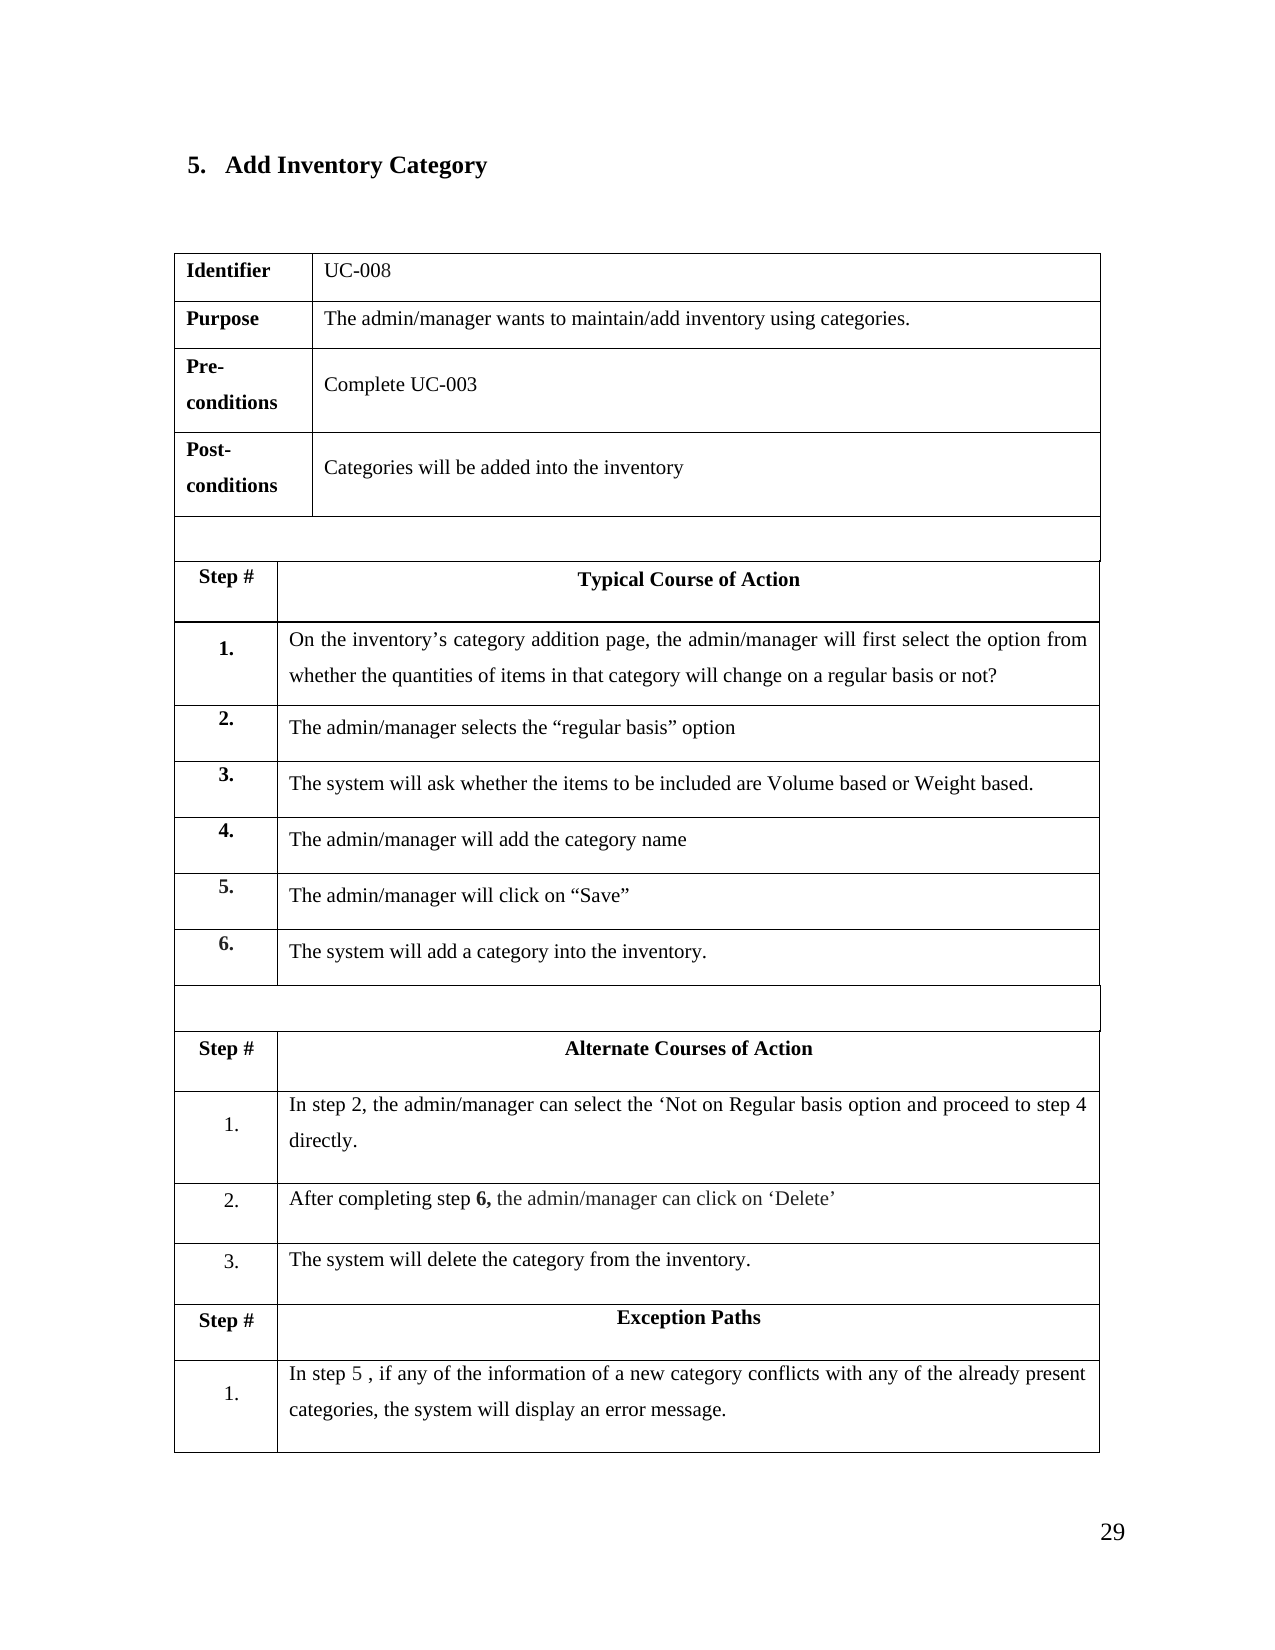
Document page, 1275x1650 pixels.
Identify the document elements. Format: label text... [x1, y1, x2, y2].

table_cell In step 2, the admin/manager can select the ‘Not on Regular basis option and proceed to step 4 directly. [278, 1092, 1099, 1183]
table_cell Step # [175, 1305, 277, 1359]
table_cell 4. [175, 818, 277, 873]
table_cell In step 5 , if any of the information of a new category conflicts with any of the already present categories, the system will display an error message. [278, 1361, 1099, 1452]
table_cell The system will add a category into the inventory. [278, 930, 1099, 985]
table_cell 1. [175, 623, 277, 705]
table_header Identifier [175, 254, 312, 301]
table_cell Post-conditions [175, 433, 312, 516]
table_cell Purpose [175, 302, 312, 348]
table_cell On the inventory’s category addition page, the admin/manager will first select the option from whether the quantities of items in that category will change on a regular basis or not? [278, 623, 1099, 705]
table_cell Step # [175, 1032, 277, 1091]
table_cell 2. [175, 1184, 277, 1243]
table_cell 3. [175, 1244, 277, 1303]
table_cell Categories will be added into the inventory [313, 433, 1100, 516]
table_cell 3. [175, 762, 277, 817]
table_cell 6. [175, 930, 277, 985]
table_cell Alternate Courses of Action [278, 1032, 1099, 1091]
table_cell Exception Paths [278, 1305, 1099, 1359]
table_cell The admin/manager will click on “Save” [278, 874, 1099, 929]
table_cell Pre-conditions [175, 349, 312, 432]
table_cell [175, 517, 1100, 561]
table_cell 1. [175, 1361, 277, 1452]
table_cell The admin/manager selects the “regular basis” option [278, 706, 1099, 761]
table_cell The system will ask whether the items to be included are Volume based or Weight based. [278, 762, 1099, 817]
table_cell The admin/manager wants to maintain/add inventory using categories. [313, 302, 1100, 348]
table_header UC-008 [313, 254, 1100, 301]
table_cell Complete UC-003 [313, 349, 1100, 432]
table_cell 5. [175, 874, 277, 929]
table_cell After completing step 6, the admin/manager can click on ‘Delete’ [278, 1184, 1099, 1243]
table_cell The system will delete the category from the inventory. [278, 1244, 1099, 1303]
table_cell [175, 986, 1100, 1031]
subtitle Add Inventory Category [187, 150, 1125, 179]
table_cell 1. [175, 1092, 277, 1183]
table_cell Step # [175, 562, 277, 621]
table_cell The admin/manager will add the category name [278, 818, 1099, 873]
table_cell 2. [175, 706, 277, 761]
table_cell Typical Course of Action [278, 562, 1099, 621]
